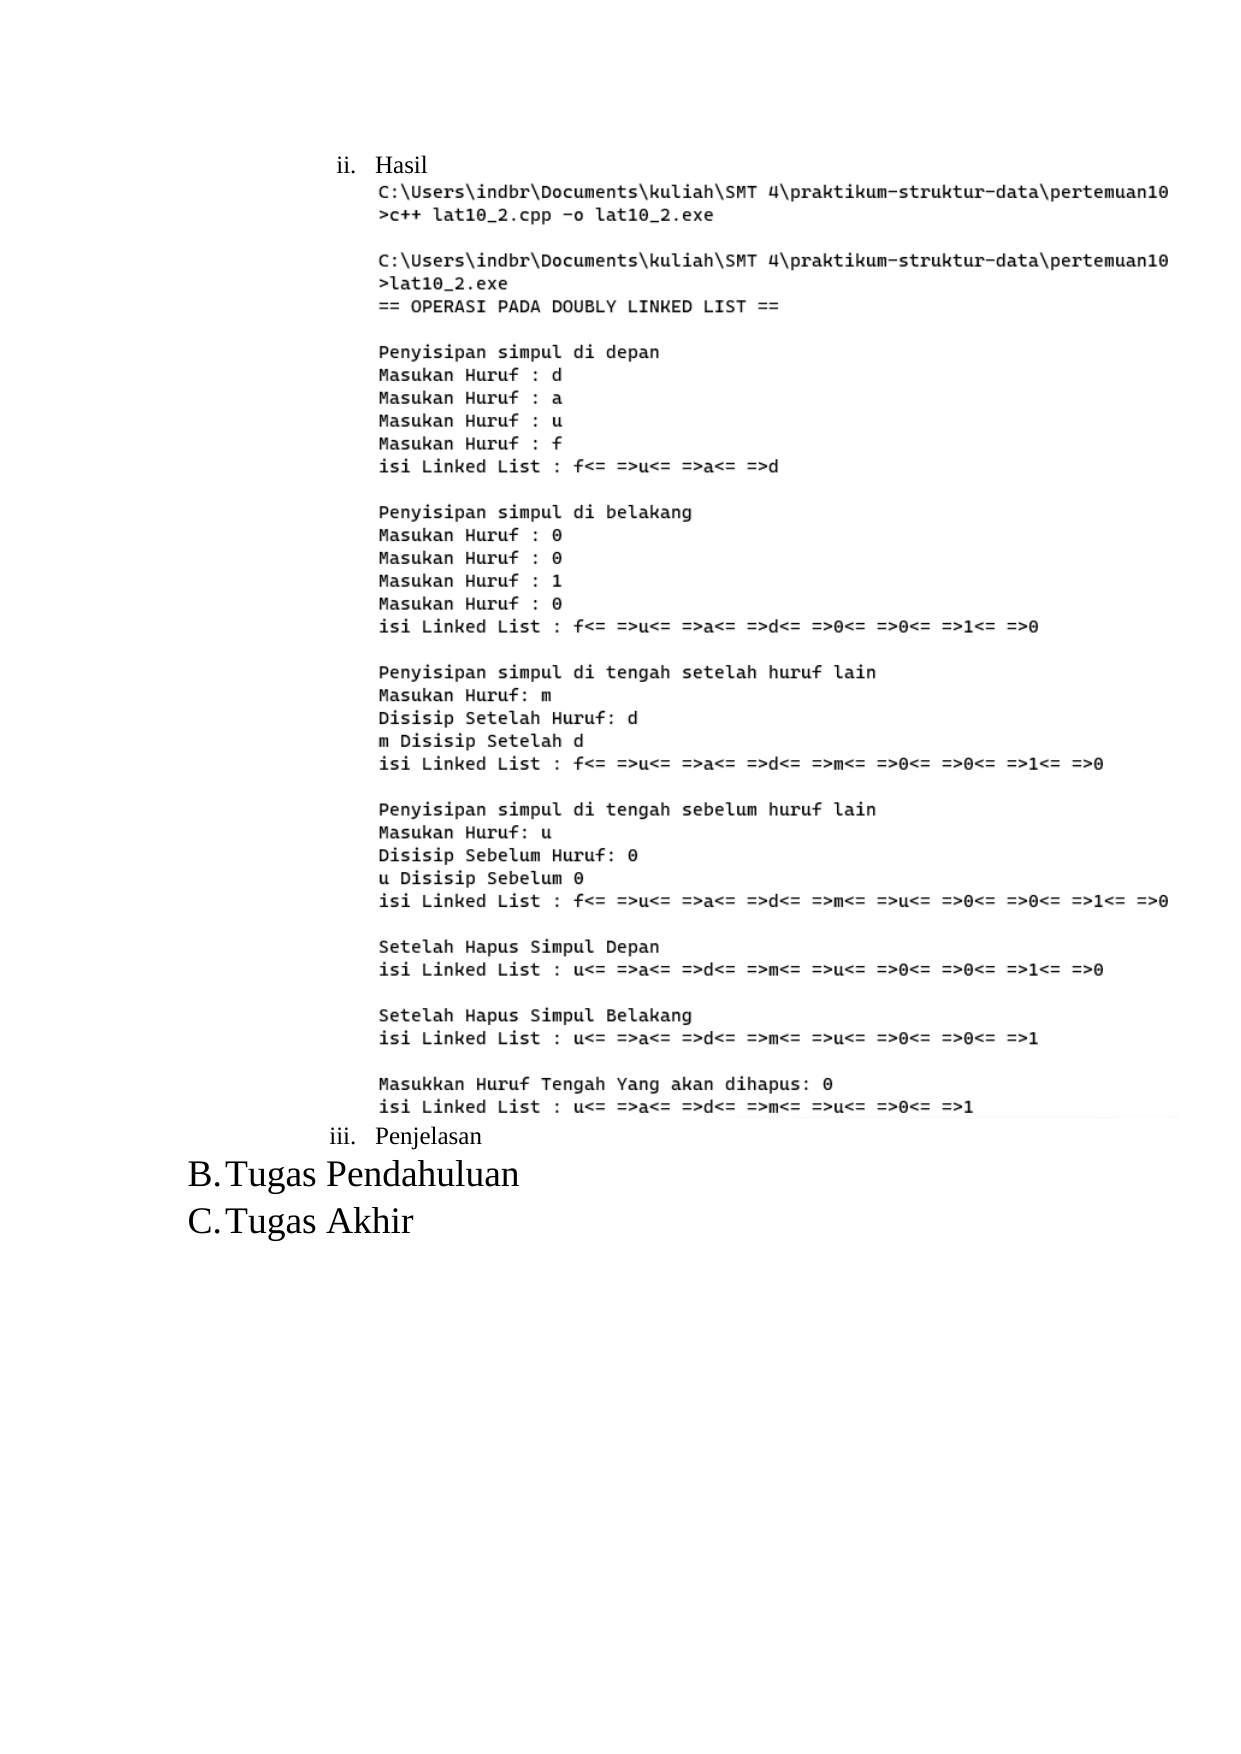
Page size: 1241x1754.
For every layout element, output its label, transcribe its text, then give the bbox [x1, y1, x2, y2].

list Tugas Pendahuluan [187, 1152, 1090, 1195]
list Penjelasan [356, 1121, 1090, 1149]
picture [375, 181, 1180, 1119]
list Tugas Akhir [187, 1198, 1090, 1242]
